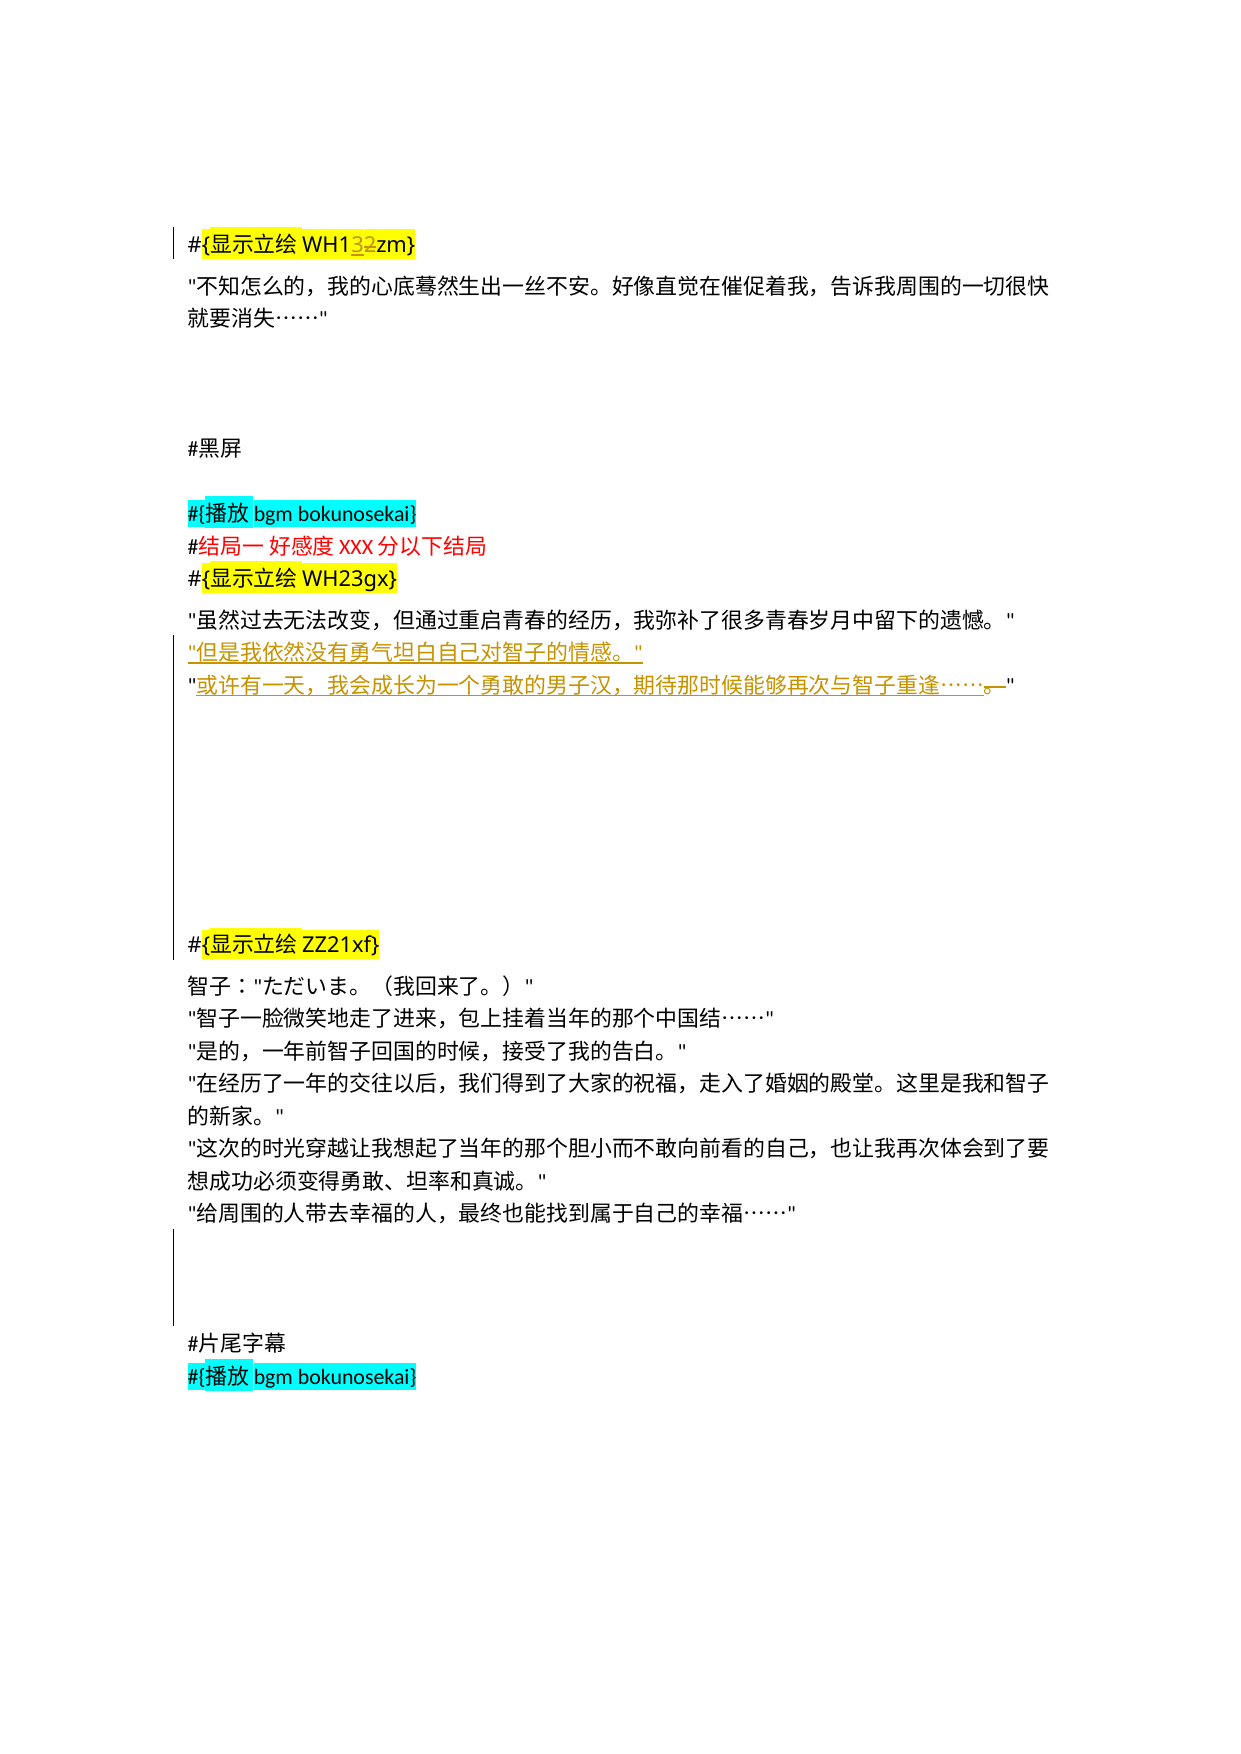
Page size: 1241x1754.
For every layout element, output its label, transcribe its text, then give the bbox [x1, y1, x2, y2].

text "在经历了一年的交往以后，我们得到了大家的祝福，走入了婚姻的殿堂。这里是我和智子的新家。" [187, 1066, 1053, 1131]
text "" [187, 667, 1053, 700]
text "给周围的人带去幸福的人，最终也能找到属于自己的幸福……" [187, 1196, 1053, 1228]
text 智子："ただいま。（我回来了。）" [187, 968, 1053, 1001]
text #{显示立绘ZZ21xf} [187, 927, 1053, 960]
text #{播放bgm bokunosekai} [253, 496, 1053, 528]
text #片尾字幕 [187, 1326, 1053, 1358]
text #结局一 好感度XXX分以下结局 [187, 528, 1053, 561]
text "虽然过去无法改变，但通过重启青春的经历，我弥补了很多青春岁月中留下的遗憾。" [187, 602, 1053, 635]
text "这次的时光穿越让我想起了当年的那个胆小而不敢向前看的自己，也让我再次体会到了要想成功必须变得勇敢、坦率和真诚。" [187, 1131, 1053, 1196]
text #{播放bgm bokunosekai} [187, 1358, 1053, 1391]
text "不知怎么的，我的心底蓦然生出一丝不安。好像直觉在催促着我，告诉我周围的一切很快就要消失……" [187, 268, 1053, 333]
text #{显示立绘WH1zm} [302, 227, 1053, 259]
text "是的，一年前智子回国的时候，接受了我的告白。" [187, 1033, 1053, 1066]
text "智子一脸微笑地走了进来，包上挂着当年的那个中国结……" [187, 1001, 1053, 1033]
text #{显示立绘WH23gx} [302, 561, 1053, 593]
text #黑屏 [187, 431, 1053, 463]
